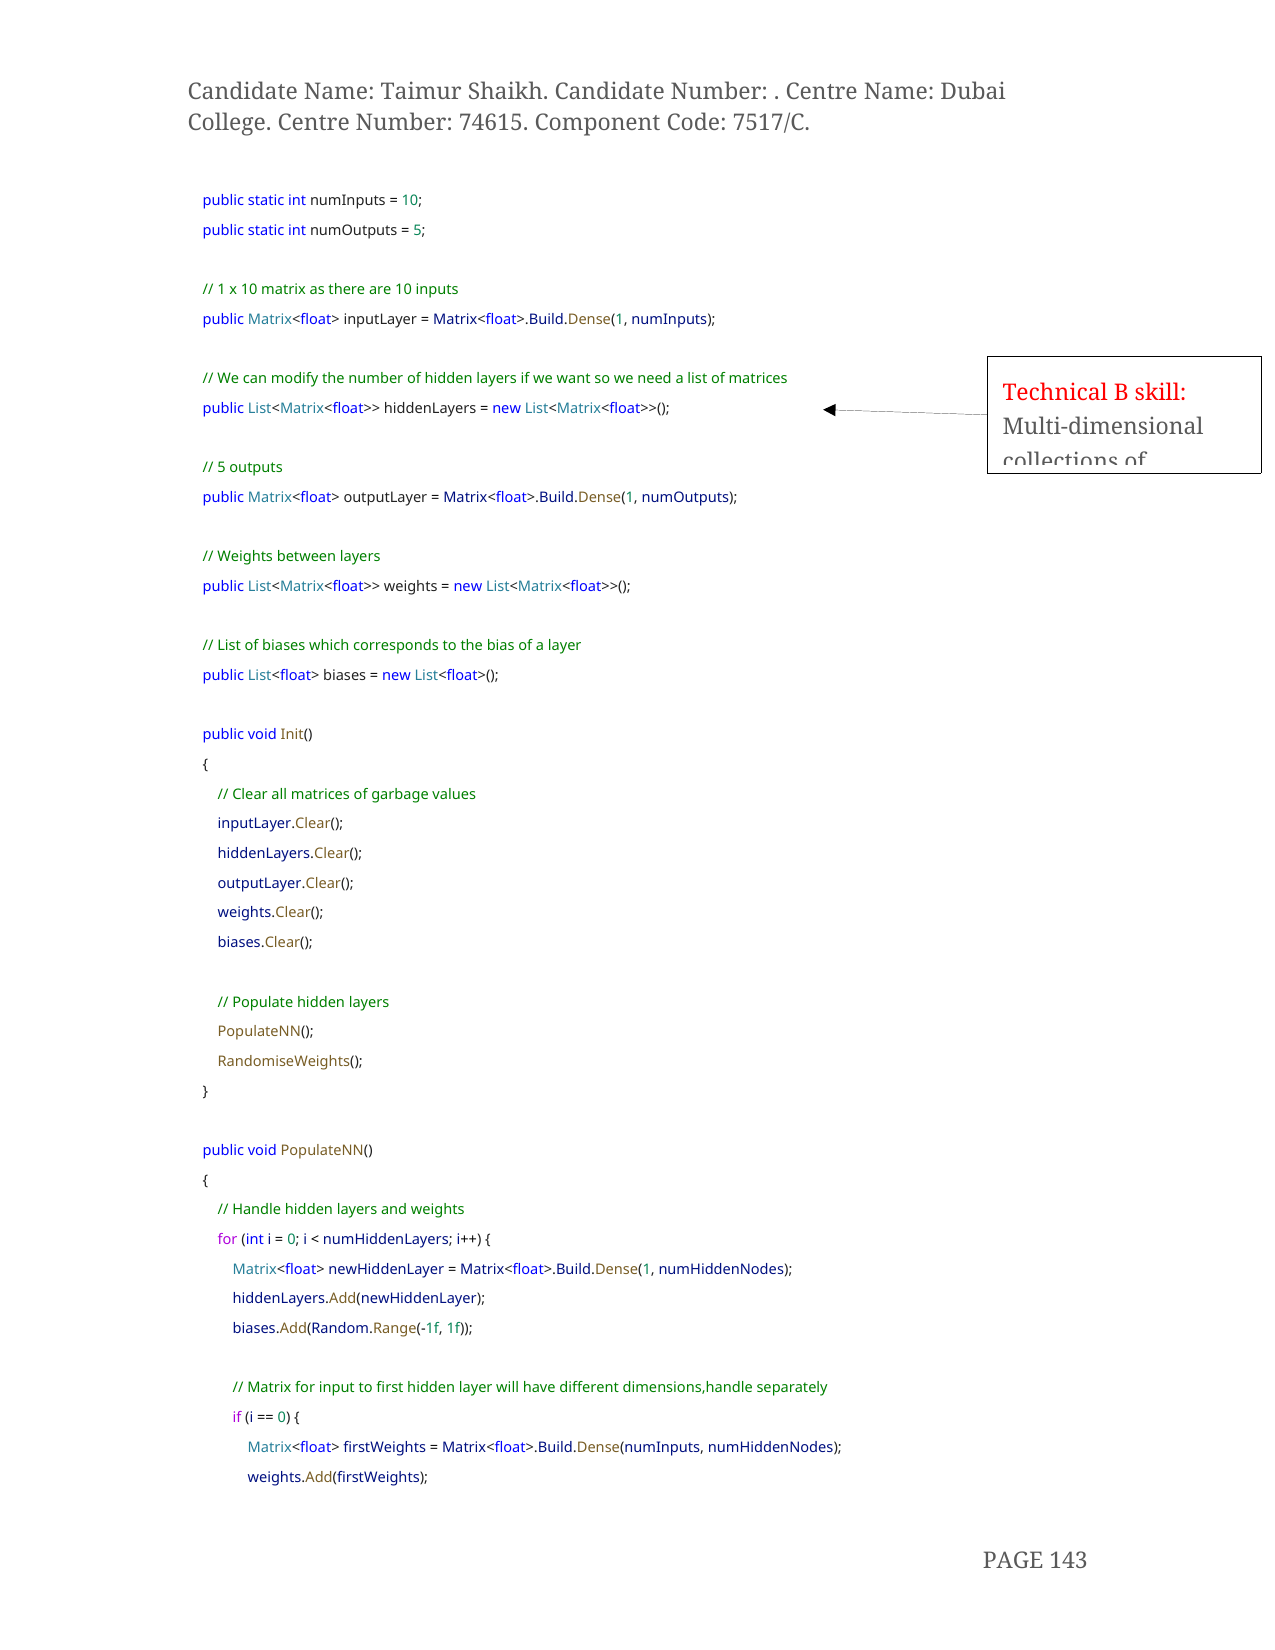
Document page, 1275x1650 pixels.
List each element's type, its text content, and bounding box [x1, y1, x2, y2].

text outputLayer.Clear(); [187, 863, 1087, 892]
text Matrix<float> newHiddenLayer = Matrix<float>.Build.Dense(1, numHiddenNodes); [187, 1249, 1087, 1278]
text public static int numOutputs = 5; [187, 210, 1087, 239]
text RandomiseWeights(); [187, 1041, 1087, 1071]
text Matrix<float> firstWeights = Matrix<float>.Build.Dense(numInputs, numHiddenNodes); [187, 1427, 1087, 1457]
text } [187, 1071, 1087, 1100]
text // Weights between layers [187, 536, 1087, 566]
text // List of biases which corresponds to the bias of a layer [187, 625, 1087, 655]
text weights.Clear(); [187, 892, 1087, 922]
text public void PopulateNN() [187, 1130, 1087, 1160]
text public void Init() [187, 714, 1087, 744]
text hiddenLayers.Clear(); [187, 833, 1087, 863]
text PopulateNN(); [187, 1011, 1087, 1041]
text // Populate hidden layers [187, 982, 1087, 1011]
text public Matrix<float> inputLayer = Matrix<float>.Build.Dense(1, numInputs); [187, 299, 1087, 328]
text public List<Matrix<float>> hiddenLayers = new List<Matrix<float>>(); [187, 388, 987, 417]
text inputLayer.Clear(); [187, 803, 1087, 833]
text for (int i = 0; i < numHiddenLayers; i++) { [187, 1219, 1087, 1249]
text hiddenLayers.Add(newHiddenLayer); [187, 1278, 1087, 1308]
text weights.Add(firstWeights); [187, 1457, 1087, 1486]
text if (i == 0) { [187, 1397, 1087, 1427]
text public Matrix<float> outputLayer = Matrix<float>.Build.Dense(1, numOutputs); [187, 477, 1087, 507]
text public List<float> biases = new List<float>(); [187, 655, 1087, 685]
text public List<Matrix<float>> weights = new List<Matrix<float>>(); [187, 566, 1087, 596]
text biases.Clear(); [187, 922, 1087, 952]
text public static int numInputs = 10; [187, 180, 1087, 210]
text { [187, 744, 1087, 774]
text // We can modify the number of hidden layers if we want so we need a list of matrices [187, 358, 987, 388]
text // Handle hidden layers and weights [187, 1189, 1087, 1219]
text // 1 x 10 matrix as there are 10 inputs [187, 269, 1087, 299]
text // Clear all matrices of garbage values [187, 774, 1087, 803]
text biases.Add(Random.Range(-1f, 1f)); [187, 1308, 1087, 1338]
text // 5 outputs [187, 447, 1087, 477]
text // Matrix for input to first hidden layer will have different dimensions,handle separately [187, 1367, 1087, 1397]
text { [187, 1160, 1087, 1189]
